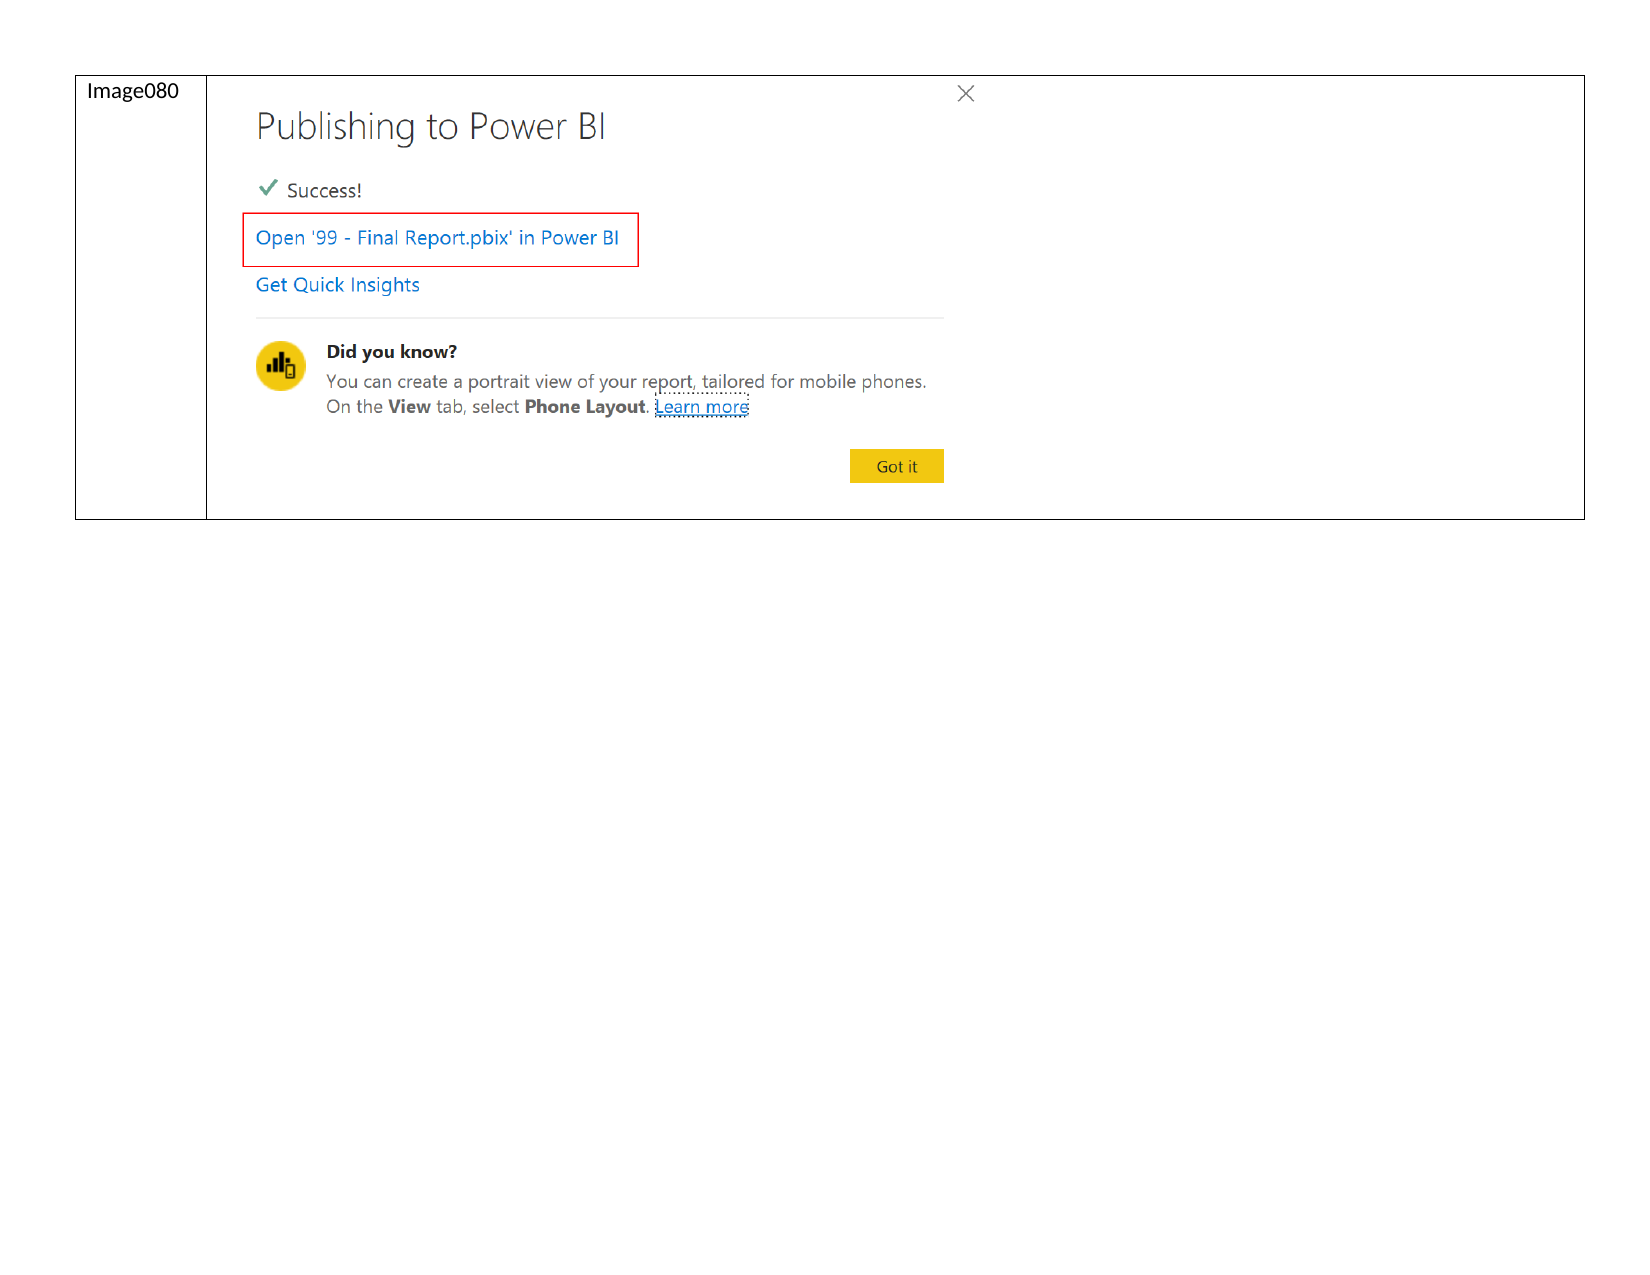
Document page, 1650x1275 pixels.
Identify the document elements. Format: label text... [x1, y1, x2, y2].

picture [217, 76, 982, 519]
table_cell [207, 76, 217, 519]
table_cell [982, 76, 1584, 519]
table_cell Image080 [76, 76, 206, 519]
